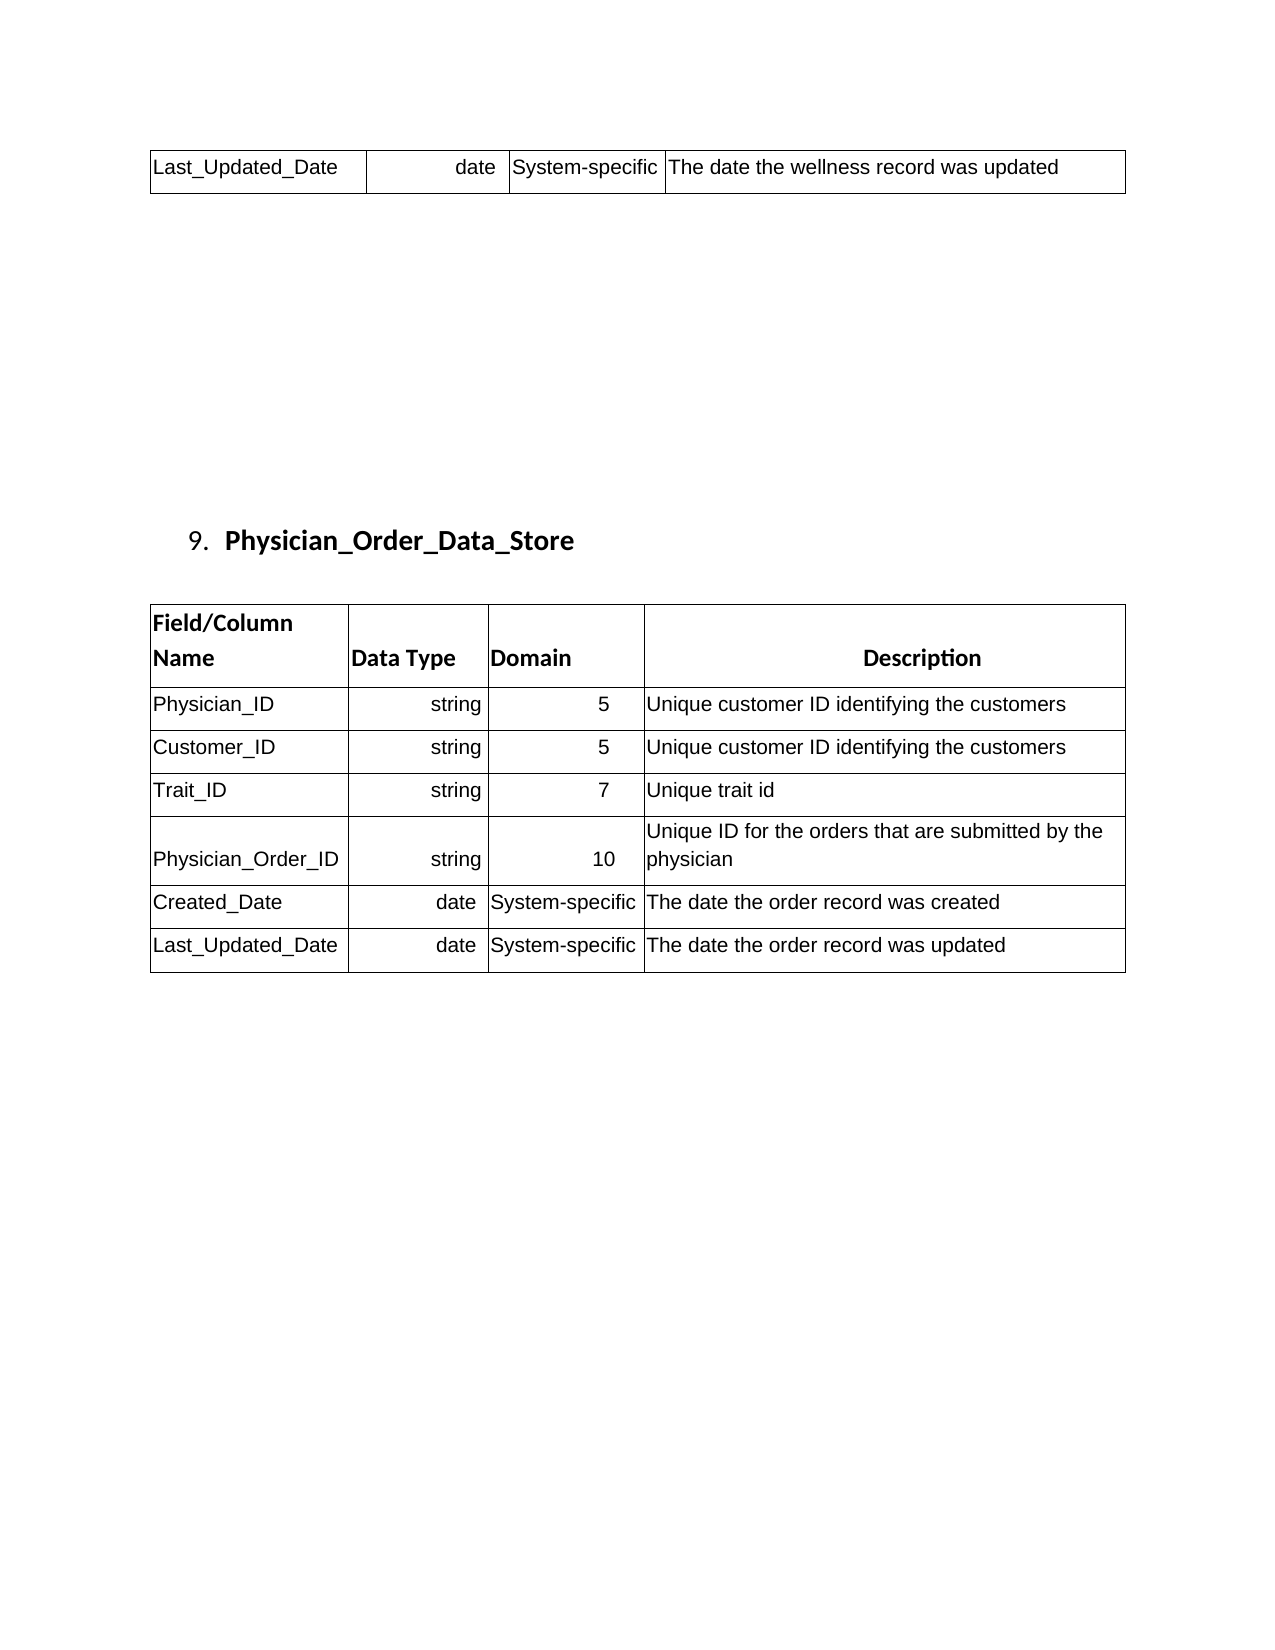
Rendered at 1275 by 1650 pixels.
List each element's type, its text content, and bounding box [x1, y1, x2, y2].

table_cell The date the order record was created [645, 886, 1125, 928]
table_cell 5 [489, 688, 644, 730]
table_cell Unique customer ID identifying the customers [645, 731, 1125, 773]
table_cell Customer_ID [151, 731, 348, 773]
table_cell date [367, 151, 509, 193]
table_cell Unique ID for the orders that are submitted by the physician [645, 817, 1125, 885]
table_cell 5 [489, 731, 644, 773]
table_header Domain [489, 605, 644, 687]
table_header Data Type [349, 605, 488, 687]
table_cell string [349, 774, 488, 816]
table_cell Created_Date [151, 886, 348, 928]
table_cell System-specific [510, 151, 665, 193]
table_cell string [349, 817, 488, 885]
table_header Description [645, 605, 1125, 687]
table_cell Last_Updated_Date [151, 929, 348, 972]
table_cell 10 [489, 817, 644, 885]
table_cell 7 [489, 774, 644, 816]
table_header Field/Column Name [151, 605, 348, 687]
table_cell Physician_ID [151, 688, 348, 730]
table_cell date [349, 886, 488, 928]
table_cell date [349, 929, 488, 972]
table_cell The date the order record was updated [645, 929, 1125, 972]
table_cell Unique trait id [645, 774, 1125, 816]
table_cell System-specific [489, 929, 644, 972]
table_cell System-specific [489, 886, 644, 928]
table_cell Physician_Order_ID [151, 817, 348, 885]
table_cell The date the wellness record was updated [666, 151, 1125, 193]
table_cell string [349, 688, 488, 730]
table_cell string [349, 731, 488, 773]
table_cell Trait_ID [151, 774, 348, 816]
list Physician_Order_Data_Store [187, 522, 1125, 557]
table_cell Last_Updated_Date [151, 151, 366, 193]
table_cell Unique customer ID identifying the customers [645, 688, 1125, 730]
